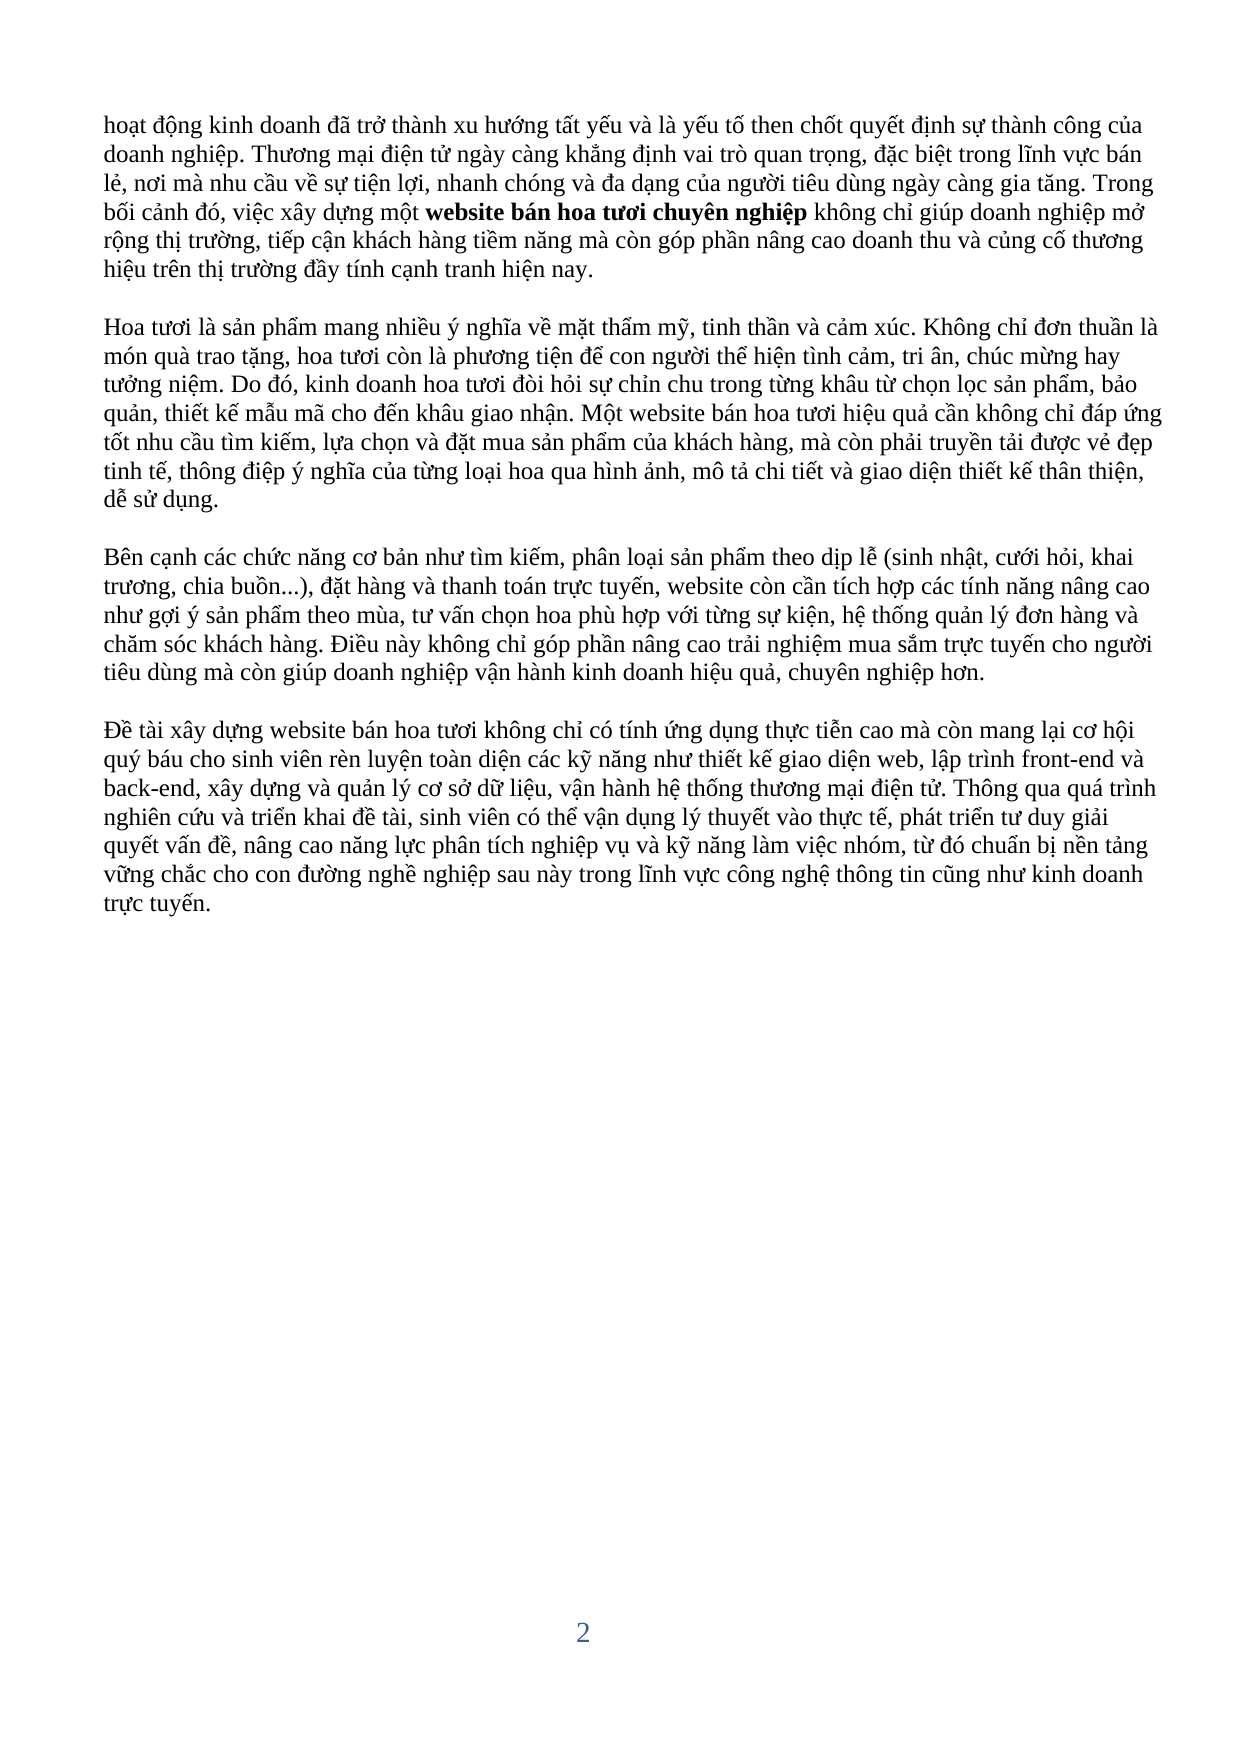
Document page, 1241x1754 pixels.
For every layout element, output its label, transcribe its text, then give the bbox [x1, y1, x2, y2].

text Bên cạnh các chức năng cơ bản như tìm kiếm, phân loại sản phẩm theo dịp lễ (sinh nhật, cưới hỏi, khai trương, chia buồn...), đặt hàng và thanh toán trực tuyến, website còn cần tích hợp các tính năng nâng cao như gợi ý sản phẩm theo mùa, tư vấn chọn hoa phù hợp với từng sự kiện, hệ thống quản lý đơn hàng và chăm sóc khách hàng. Điều này không chỉ góp phần nâng cao trải nghiệm mua sắm trực tuyến cho người tiêu dùng mà còn giúp doanh nghiệp vận hành kinh doanh hiệu quả, chuyên nghiệp hơn. [103, 542, 1166, 686]
text Đề tài xây dựng website bán hoa tươi không chỉ có tính ứng dụng thực tiễn cao mà còn mang lại cơ hội quý báu cho sinh viên rèn luyện toàn diện các kỹ năng như thiết kế giao diện web, lập trình front-end và back-end, xây dựng và quản lý cơ sở dữ liệu, vận hành hệ thống thương mại điện tử. Thông qua quá trình nghiên cứu và triển khai đề tài, sinh viên có thể vận dụng lý thuyết vào thực tế, phát triển tư duy giải quyết vấn đề, nâng cao năng lực phân tích nghiệp vụ và kỹ năng làm việc nhóm, từ đó chuẩn bị nền tảng vững chắc cho con đường nghề nghiệp sau này trong lĩnh vực công nghệ thông tin cũng như kinh doanh trực tuyến. [103, 715, 1166, 917]
text Hoa tươi là sản phẩm mang nhiều ý nghĩa về mặt thẩm mỹ, tinh thần và cảm xúc. Không chỉ đơn thuần là món quà trao tặng, hoa tươi còn là phương tiện để con người thể hiện tình cảm, tri ân, chúc mừng hay tưởng niệm. Do đó, kinh doanh hoa tươi đòi hỏi sự chỉn chu trong từng khâu từ chọn lọc sản phẩm, bảo quản, thiết kế mẫu mã cho đến khâu giao nhận. Một website bán hoa tươi hiệu quả cần không chỉ đáp ứng tốt nhu cầu tìm kiếm, lựa chọn và đặt mua sản phẩm của khách hàng, mà còn phải truyền tải được vẻ đẹp tinh tế, thông điệp ý nghĩa của từng loại hoa qua hình ảnh, mô tả chi tiết và giao diện thiết kế thân thiện, dễ sử dụng. [103, 312, 1166, 513]
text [103, 110, 1166, 283]
